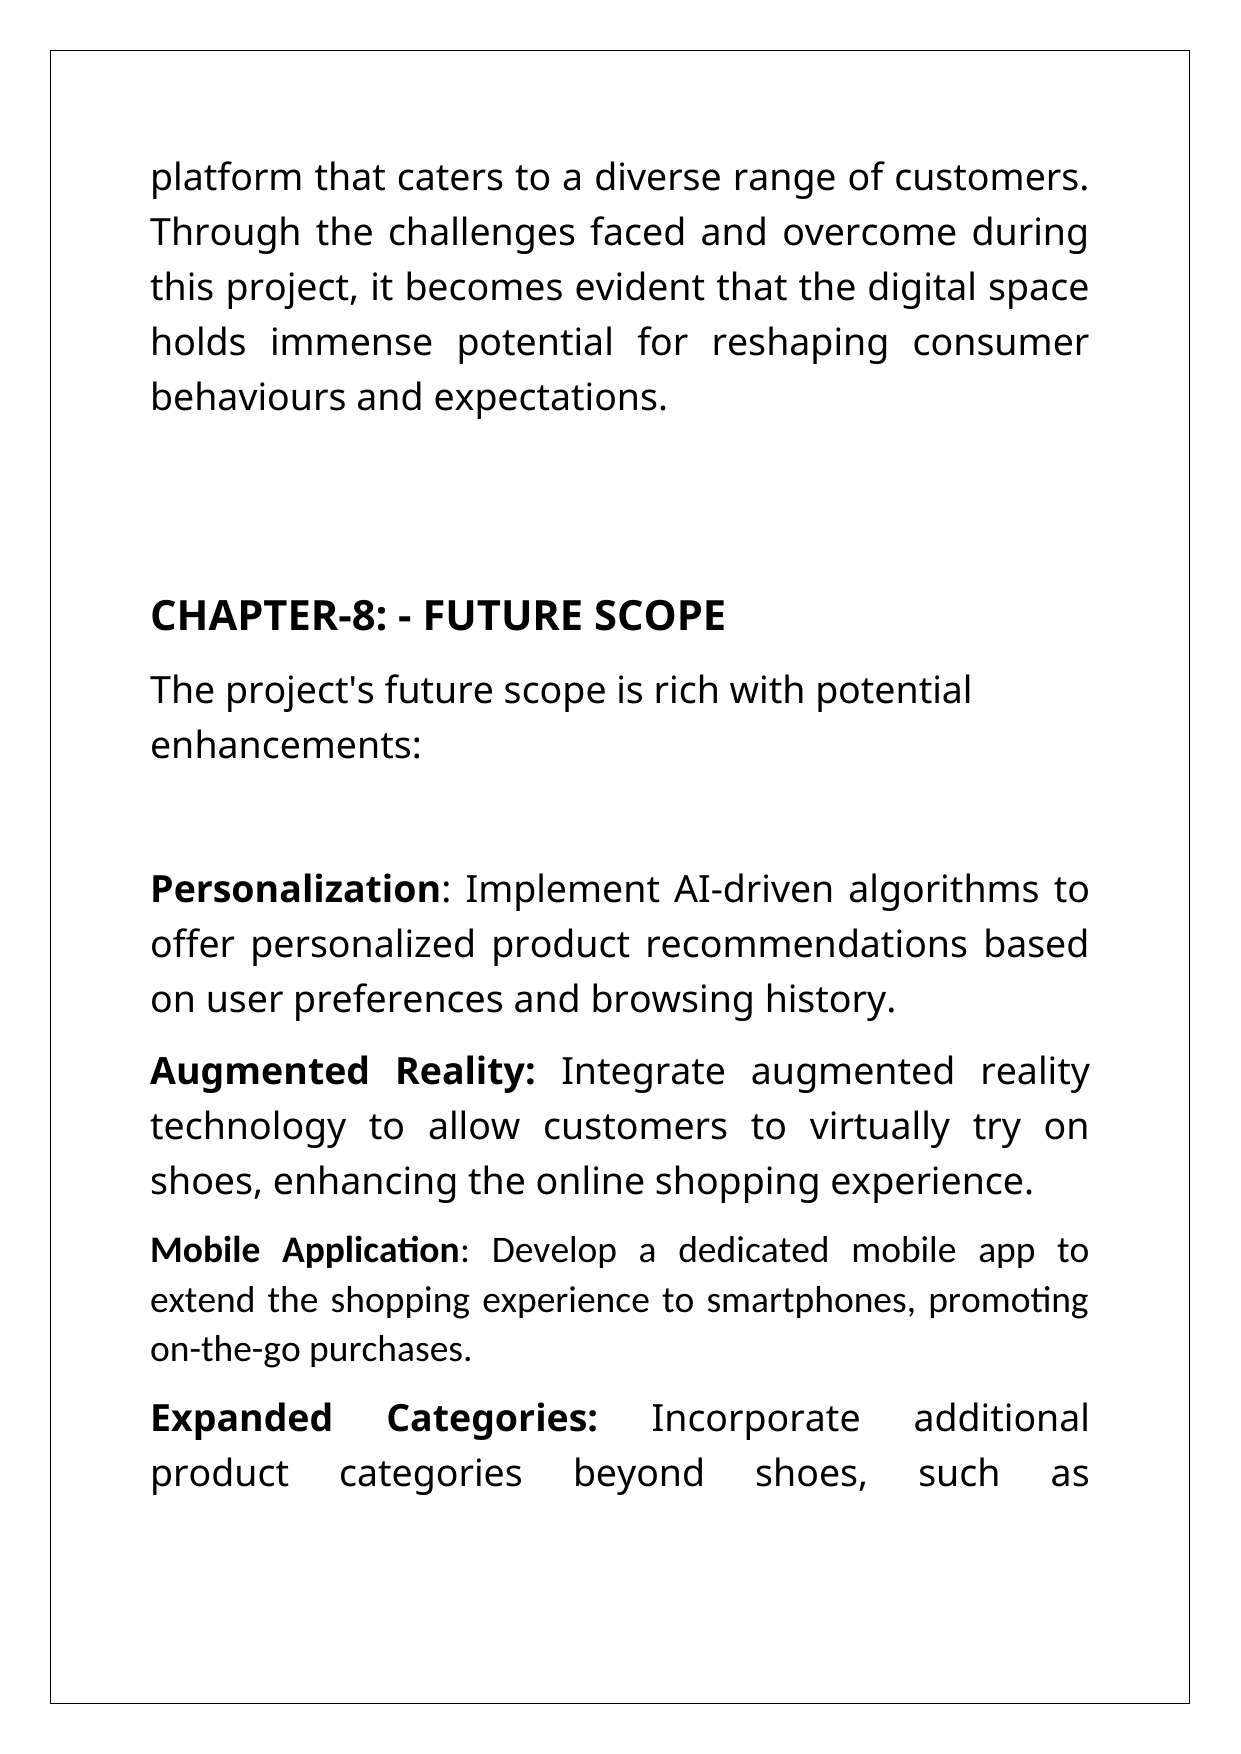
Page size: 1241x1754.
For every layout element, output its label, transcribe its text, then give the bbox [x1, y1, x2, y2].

text Mobile Application: Develop a dedicated mobile app to extend the shopping experience to smartphones, promoting on-the-go purchases. [150, 1226, 1090, 1371]
text CHAPTER-8: - FUTURE SCOPE [150, 586, 1090, 642]
text The project's future scope is rich with potential enhancements: [150, 664, 1090, 770]
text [150, 1391, 1090, 1497]
text Augmented Reality: Integrate augmented reality technology to allow customers to virtually try on shoes, enhancing the online shopping experience. [150, 1044, 1090, 1206]
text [150, 150, 1090, 421]
text Personalization: Implement AI-driven algorithms to offer personalized product recommendations based on user preferences and browsing history. [150, 862, 1090, 1023]
